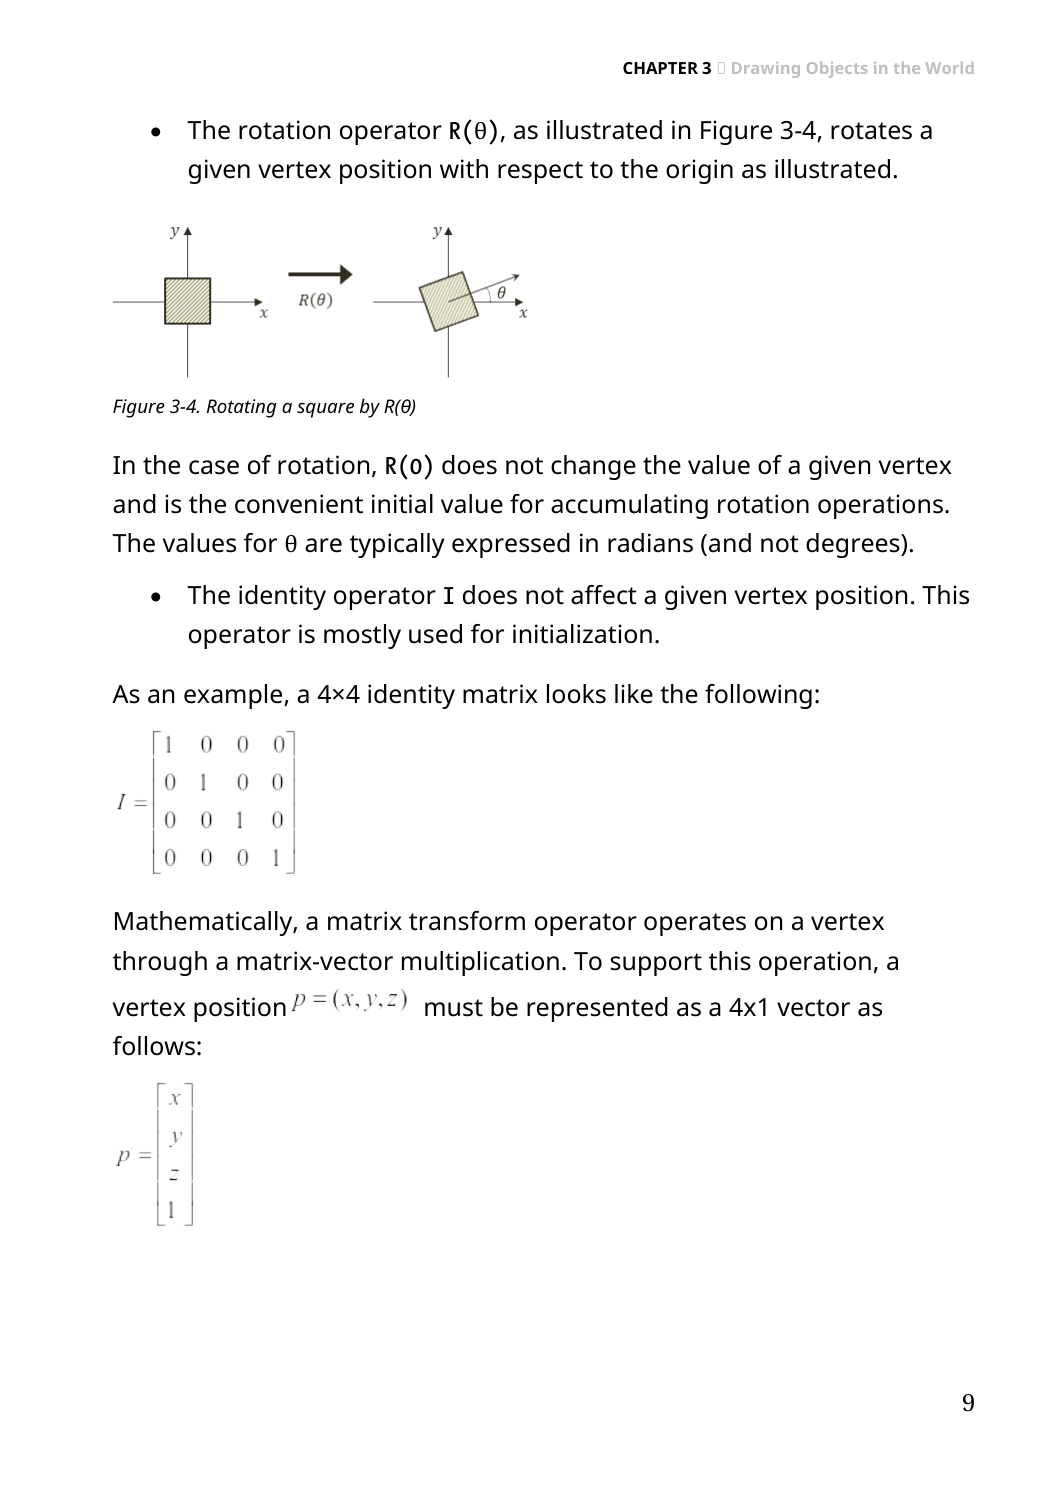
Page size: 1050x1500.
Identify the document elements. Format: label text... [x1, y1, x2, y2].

text In the case of rotation, R(0) does not change the value of a given vertex and is the convenient initial value for accumulating rotation operations. The values for θ are typically expressed in radians (and not degrees). [112, 447, 975, 560]
text Mathematically, a matrix transform operator operates on a vertex through a matrix-vector multiplication. To support this operation, a vertex position must be represented as a 4x1 vector as follows: [112, 904, 975, 1063]
text The rotation operator R(θ), as illustrated in Figure 3-4, rotates a given vertex position with respect to the origin as illustrated. [150, 112, 975, 186]
text Figure 3-4. Rotating a square by R(θ) [112, 393, 975, 418]
text As an example, a 4×4 identity matrix looks like the following: [112, 676, 975, 711]
picture [112, 211, 535, 378]
text The identity operator I does not affect a given vertex position. This operator is mostly used for initialization. [150, 577, 975, 651]
